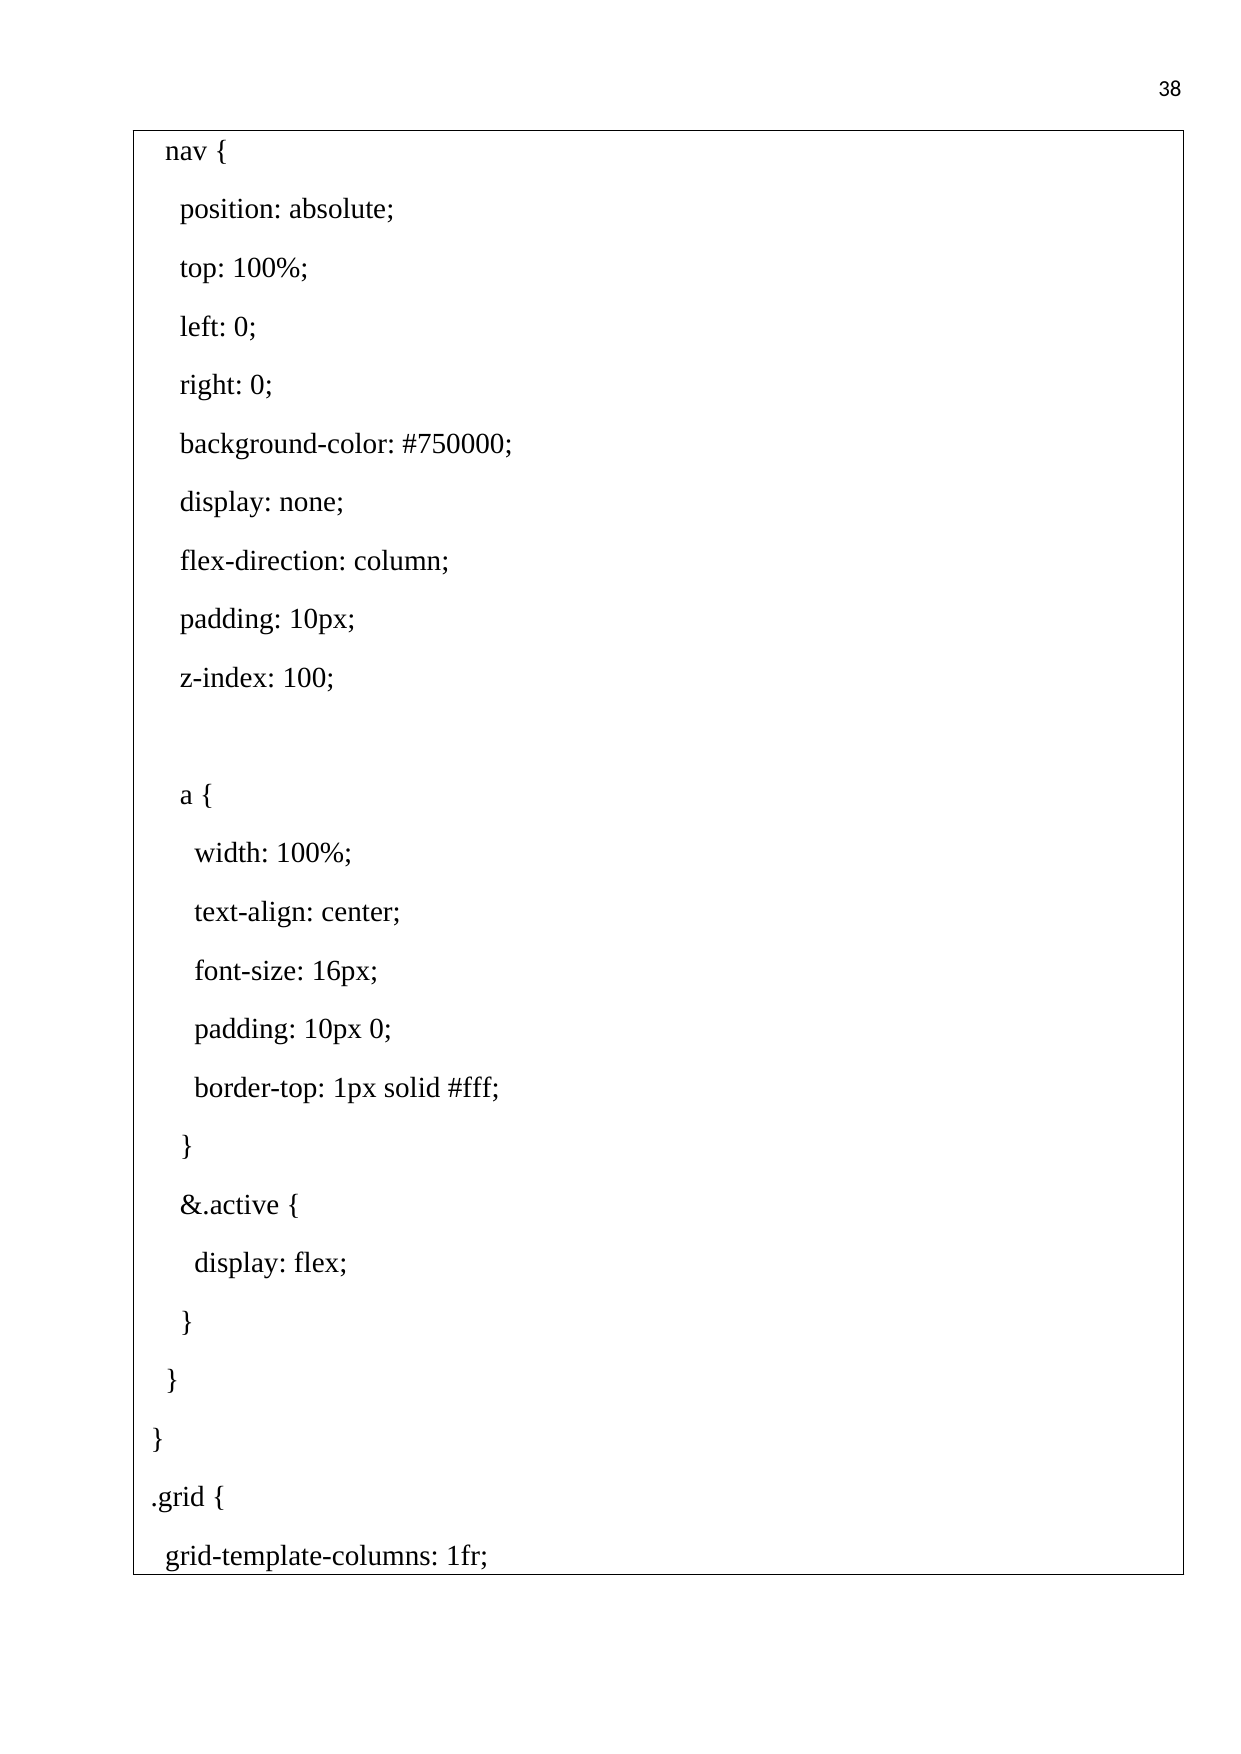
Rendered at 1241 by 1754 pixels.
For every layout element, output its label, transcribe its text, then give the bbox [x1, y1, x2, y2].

text width: 100%; [134, 832, 1183, 869]
text } [134, 1301, 1183, 1337]
text right: 0; [134, 364, 1183, 401]
text text-align: center; [134, 891, 1183, 928]
text left: 0; [134, 306, 1183, 342]
text background-color: #750000; [134, 423, 1183, 459]
text top: 100%; [134, 247, 1183, 284]
text position: absolute; [134, 188, 1183, 225]
text font-size: 16px; [134, 949, 1183, 986]
text } [134, 1418, 1183, 1454]
text display: none; [134, 481, 1183, 518]
text &.active { [134, 1184, 1183, 1220]
text } [134, 1359, 1183, 1396]
text padding: 10px 0; [134, 1008, 1183, 1045]
text .grid { [134, 1476, 1183, 1513]
text grid-template-columns: 1fr; [134, 1535, 1183, 1574]
text border-top: 1px solid #fff; [134, 1067, 1183, 1103]
text a { [134, 774, 1183, 811]
text display: flex; [134, 1242, 1183, 1279]
text nav { [134, 131, 1183, 167]
text padding: 10px; [134, 598, 1183, 635]
text flex-direction: column; [134, 540, 1183, 576]
text z-index: 100; [134, 657, 1183, 693]
text } [134, 1125, 1183, 1162]
